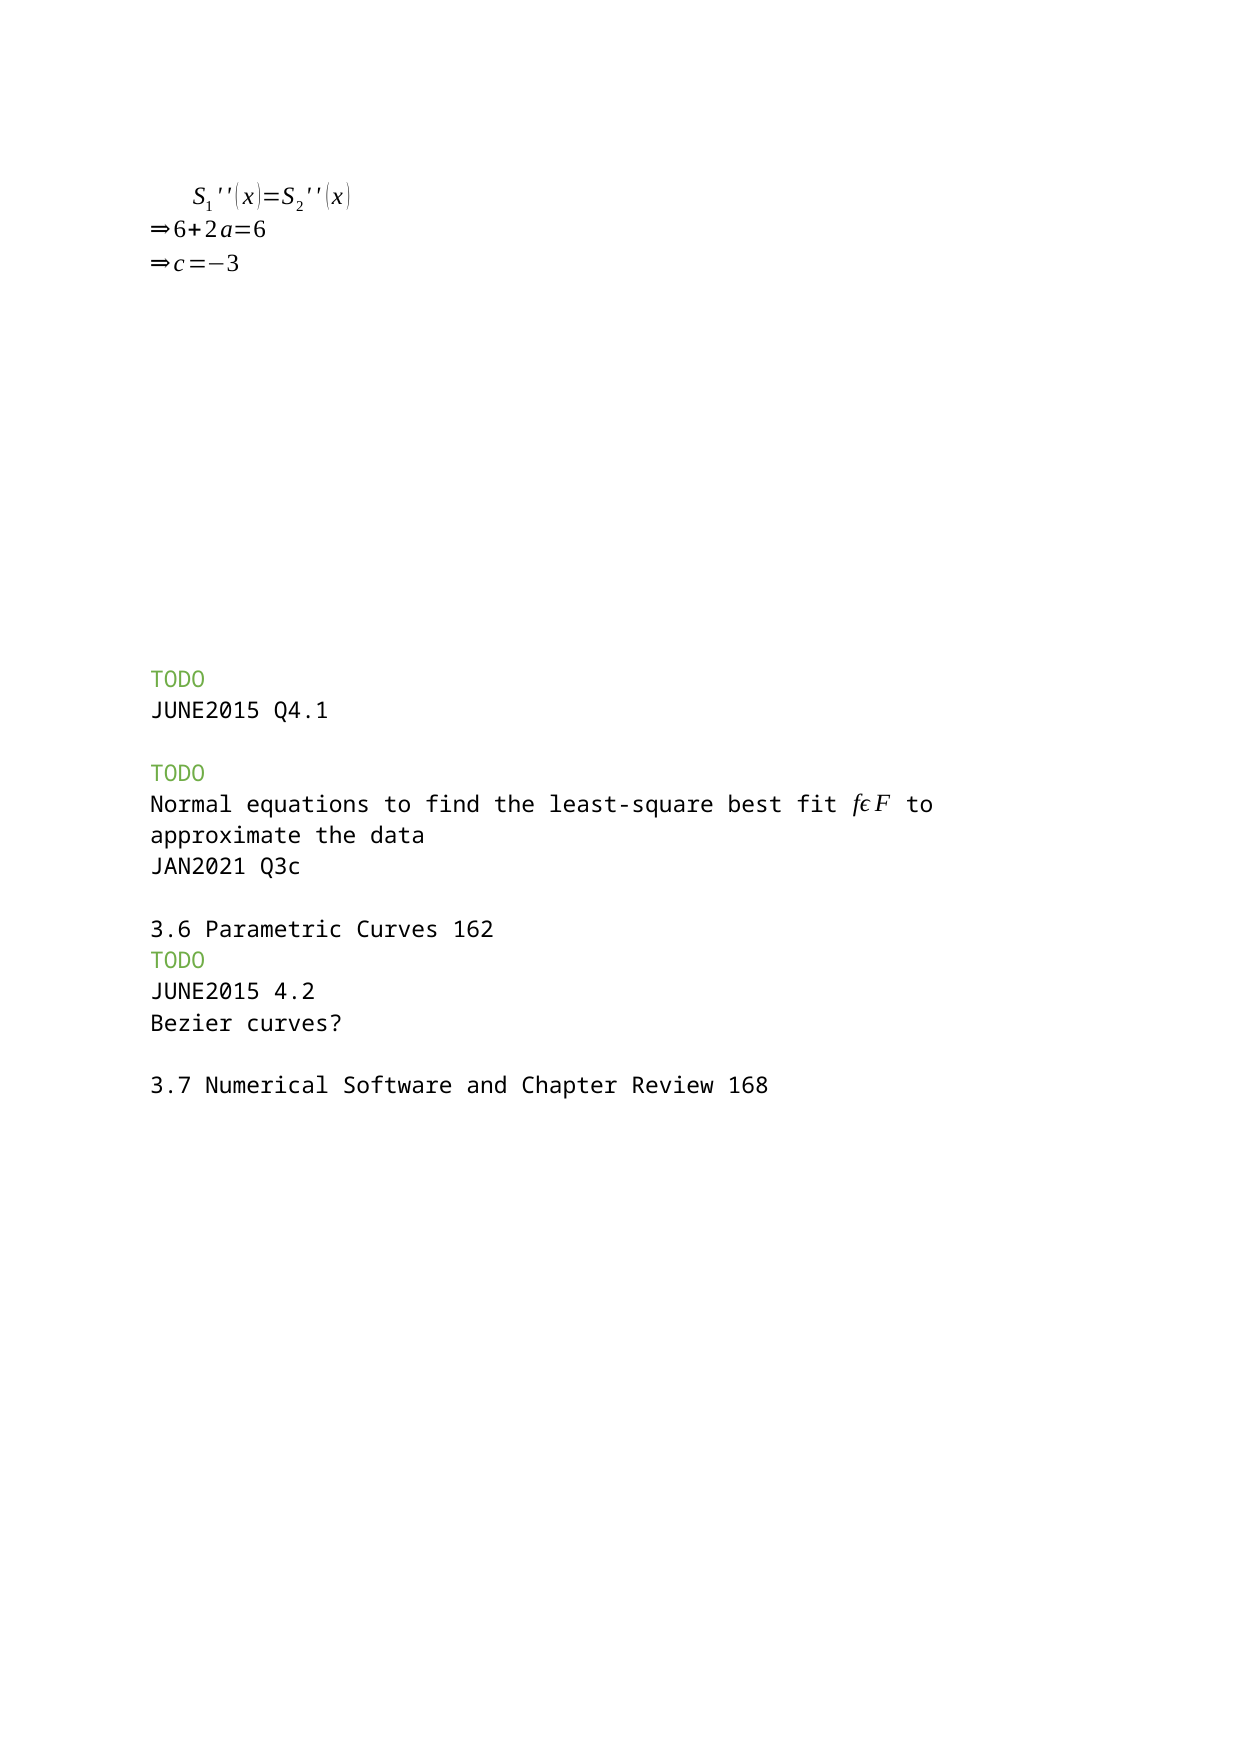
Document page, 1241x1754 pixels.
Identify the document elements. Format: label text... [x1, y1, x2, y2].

text Normal equations to find the least-square best fit to approximate the data [150, 788, 1090, 850]
text 3.7 Numerical Software and Chapter Review 168 [150, 1069, 1090, 1100]
text JAN2021 Q3c [150, 850, 1090, 882]
text Bezier curves? [150, 1007, 1090, 1038]
text 3.6 Parametric Curves 162 [150, 913, 1090, 944]
text TODO [150, 944, 1090, 975]
text JUNE2015 Q4.1 [150, 694, 1090, 725]
text TODO [150, 663, 1090, 694]
text JUNE2015 4.2 [150, 975, 1090, 1007]
text TODO [150, 757, 1090, 788]
